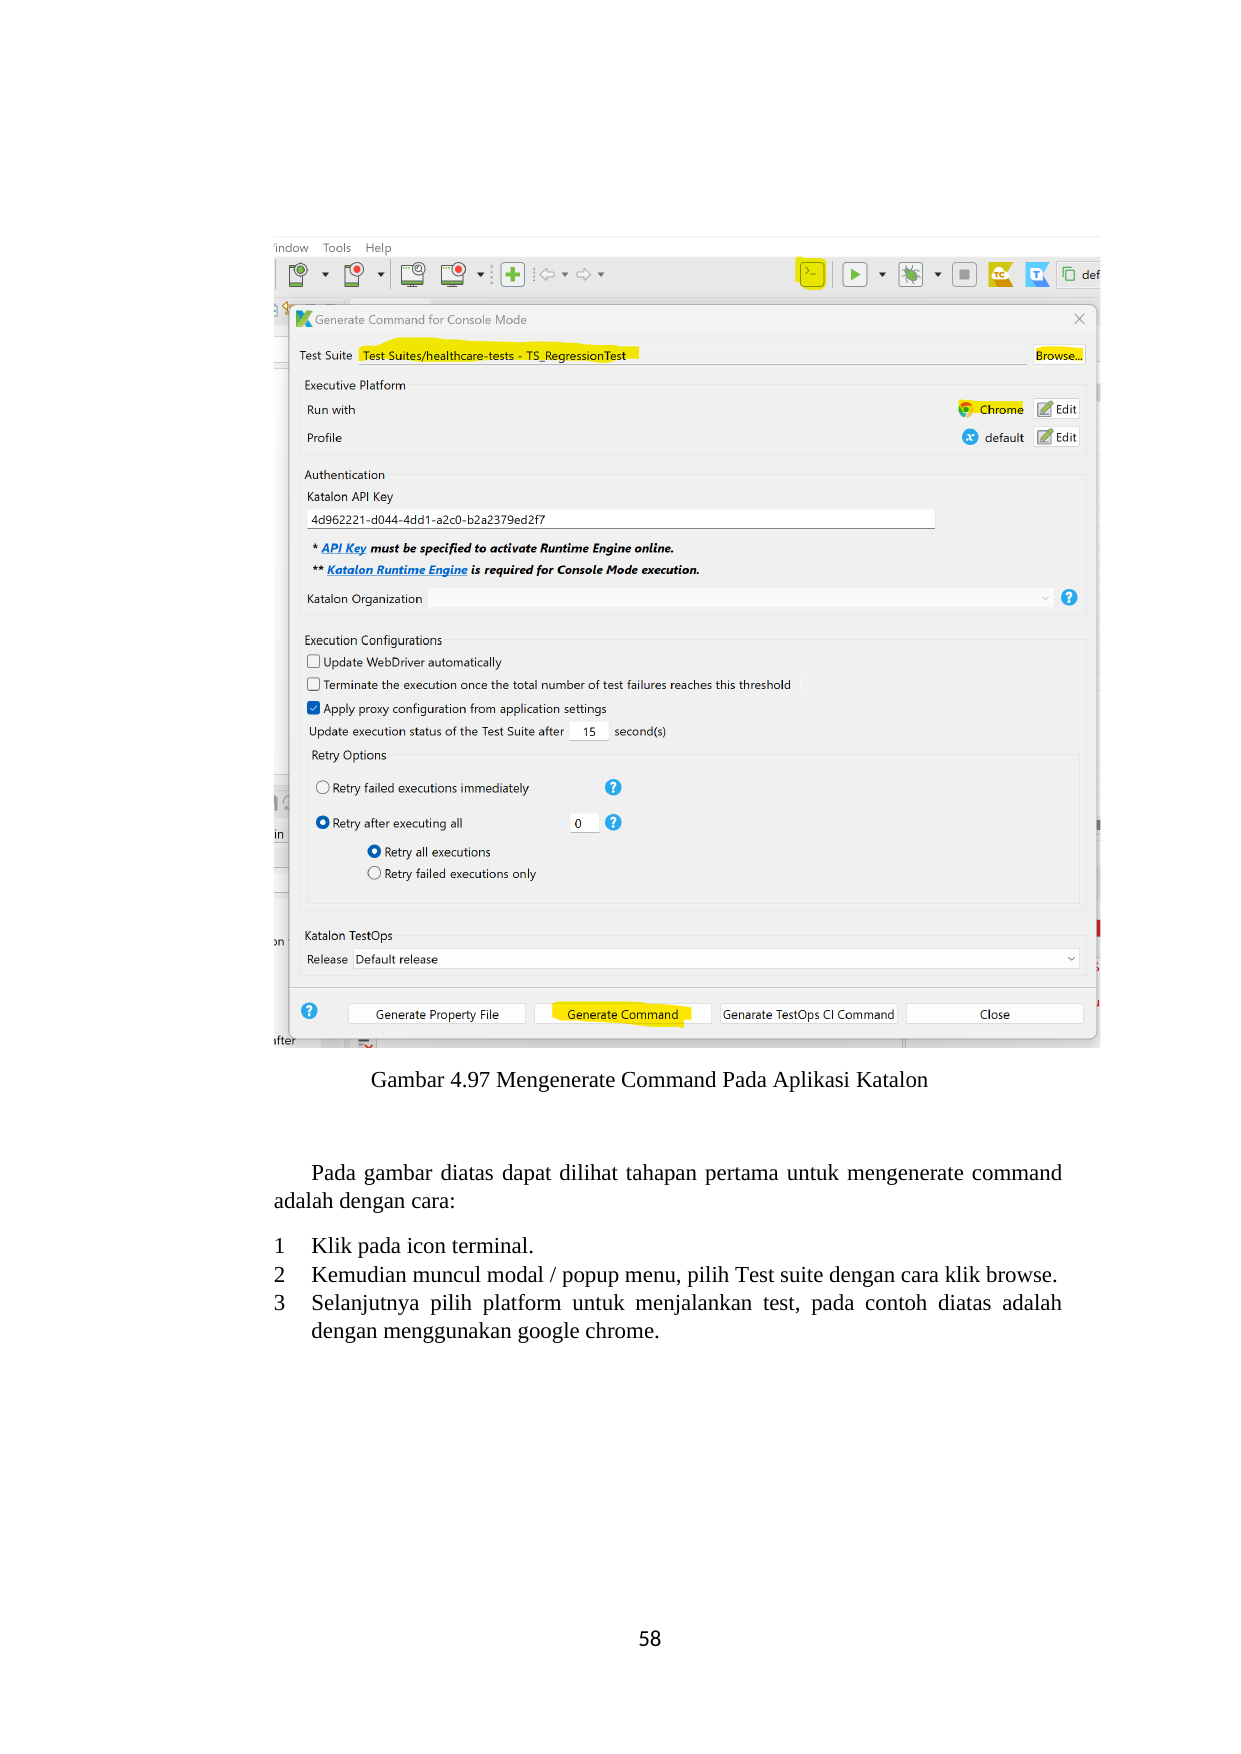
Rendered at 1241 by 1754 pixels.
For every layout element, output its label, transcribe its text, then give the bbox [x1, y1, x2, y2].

list Klik pada icon terminal. [274, 1232, 1063, 1258]
text Pada gambar diatas dapat dilihat tahapan pertama untuk mengenerate command adalah dengan cara: [274, 1159, 1063, 1213]
list Kemudian muncul modal / popup menu, pilih Test suite dengan cara klik browse. [274, 1261, 1063, 1287]
list Selanjutnya pilih platform untuk menjalankan test, pada contoh diatas adalah dengan menggunakan google chrome. [274, 1289, 1063, 1344]
picture [273, 236, 1101, 1048]
